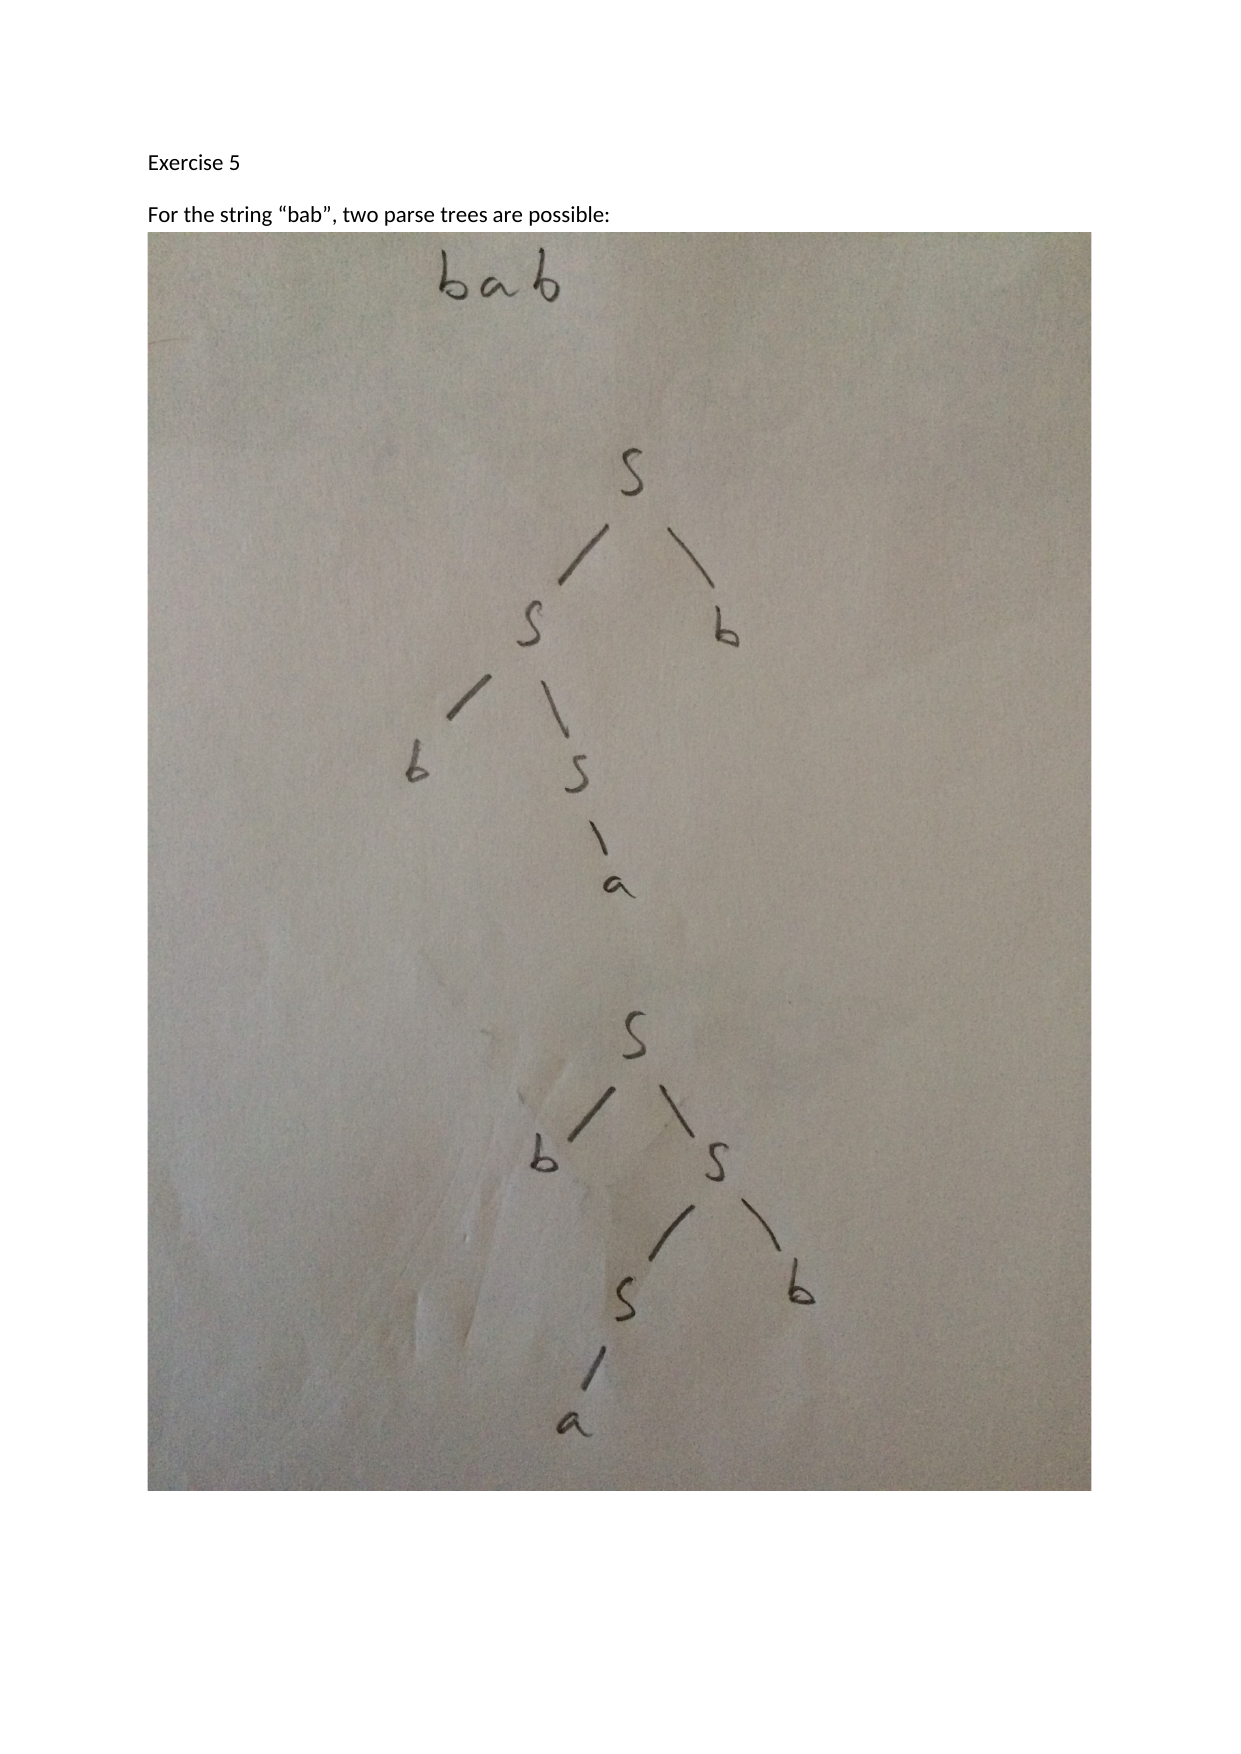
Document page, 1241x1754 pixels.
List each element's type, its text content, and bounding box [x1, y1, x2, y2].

picture [147, 232, 1092, 1491]
text Exercise 5 [148, 148, 1093, 176]
